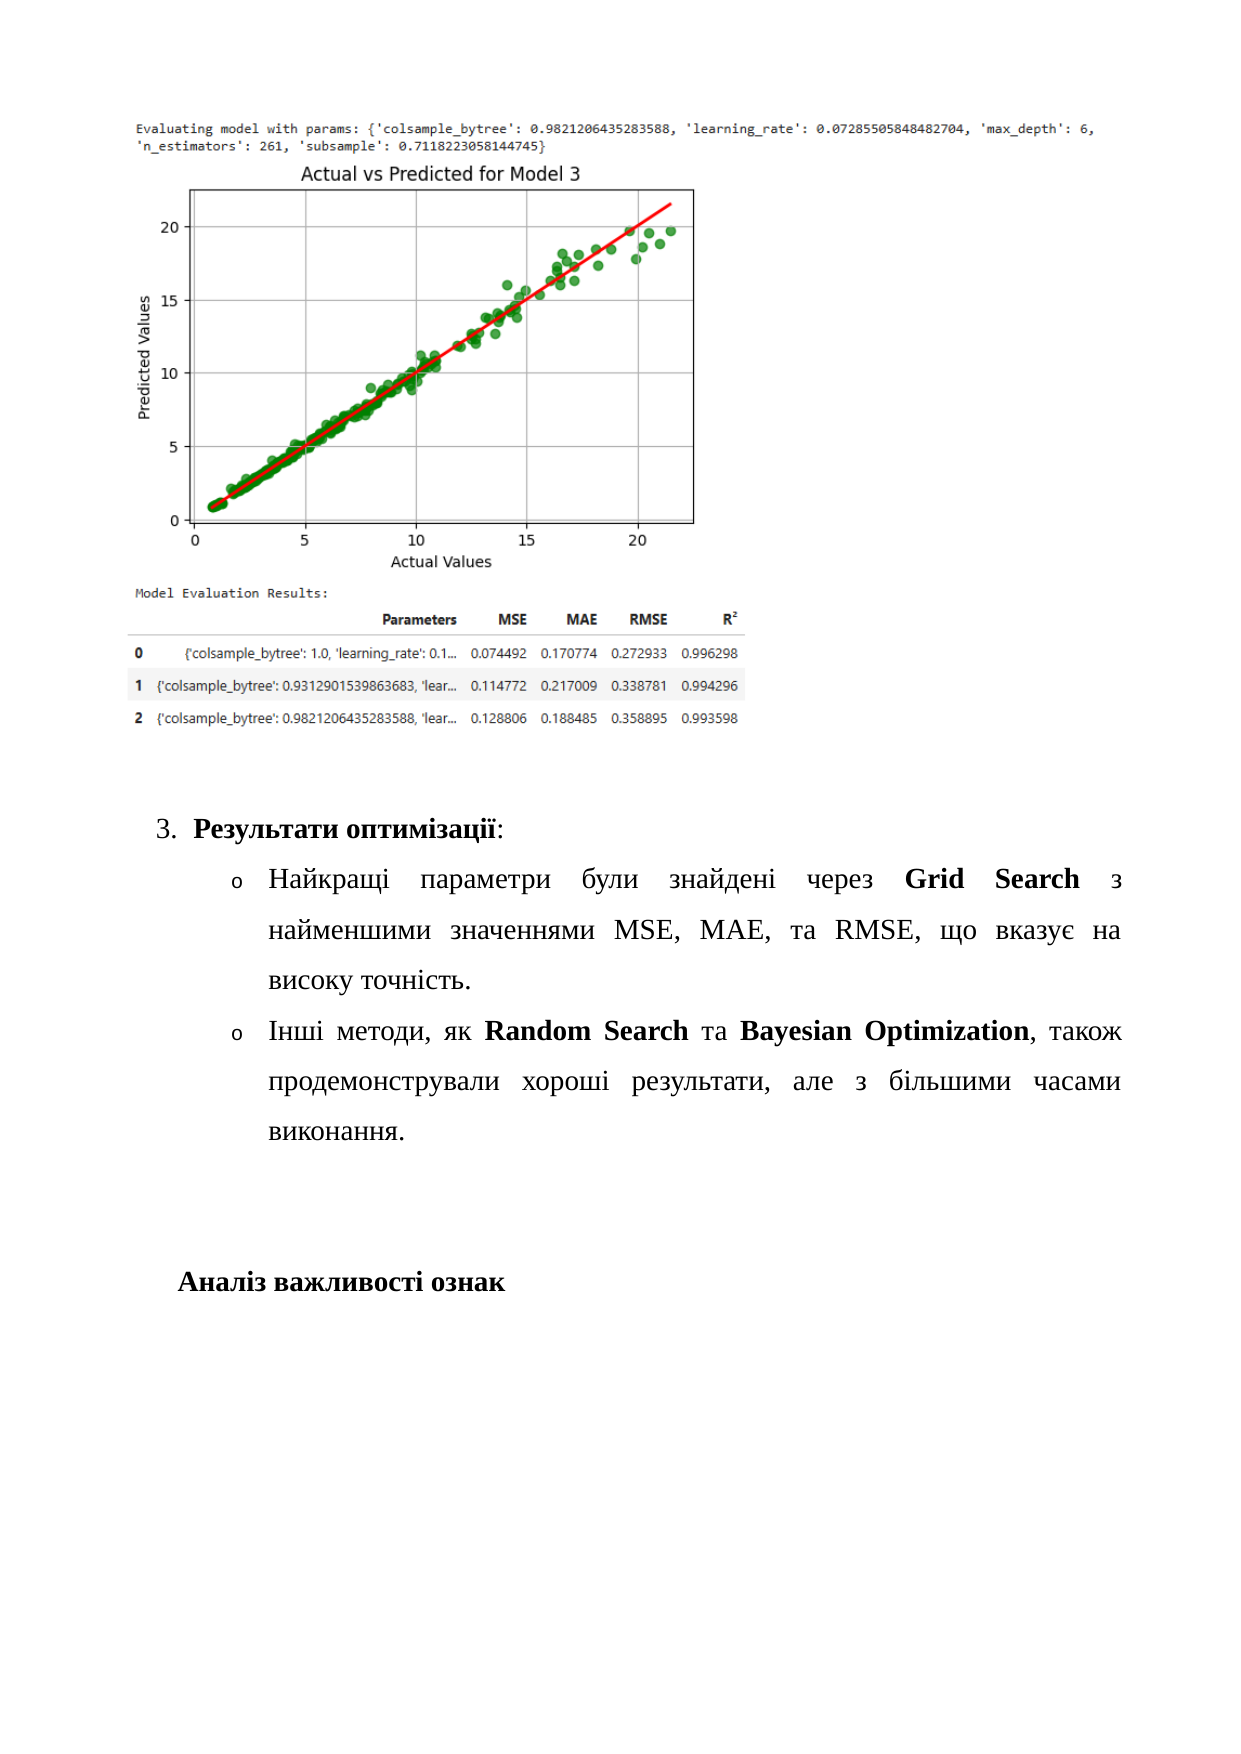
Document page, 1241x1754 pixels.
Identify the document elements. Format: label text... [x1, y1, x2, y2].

list Найкращі параметри були знайдені через Grid Search з найменшими значеннями MSE, MAE, та RMSE, що вказує на високу точність. [231, 862, 1122, 996]
picture [118, 118, 1123, 747]
text Аналіз важливості ознак [118, 1264, 1122, 1298]
list Інші методи, як Random Search та Bayesian Optimization, також продемонстрували хороші результати, але з більшими часами виконання. [231, 1013, 1122, 1147]
list Результати оптимізації: [156, 811, 1122, 845]
